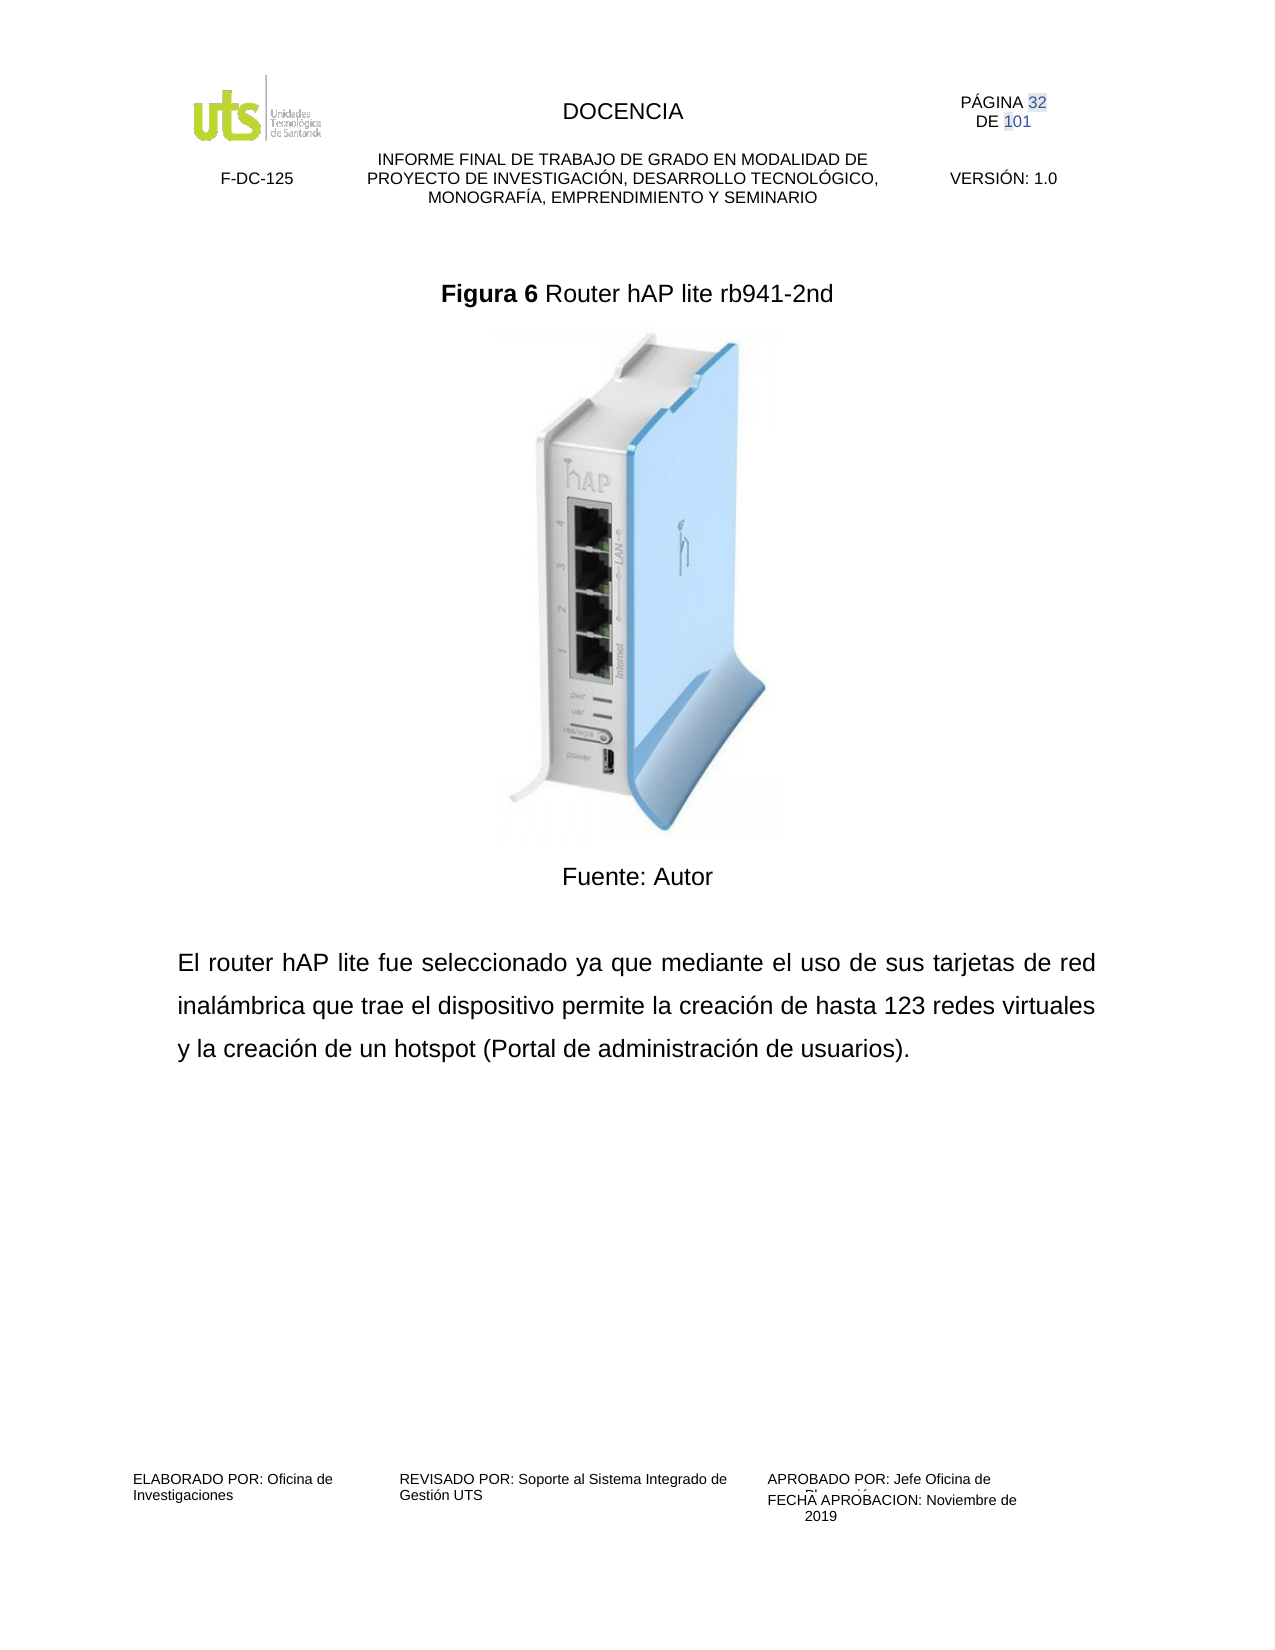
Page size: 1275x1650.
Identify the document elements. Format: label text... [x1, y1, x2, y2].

text Fuente: Autor [177, 862, 1098, 890]
picture [192, 75, 321, 149]
text Figura 6 Router hAP lite rb941-2nd [177, 279, 1098, 308]
picture [491, 322, 784, 849]
text El router hAP lite fue seleccionado ya que mediante el uso de sus tarjetas de red inalámbrica que trae el dispositivo permite la creación de hasta 123 redes virtuales y la creación de un hotspot (Portal de administración de usuarios). [177, 948, 1098, 1063]
